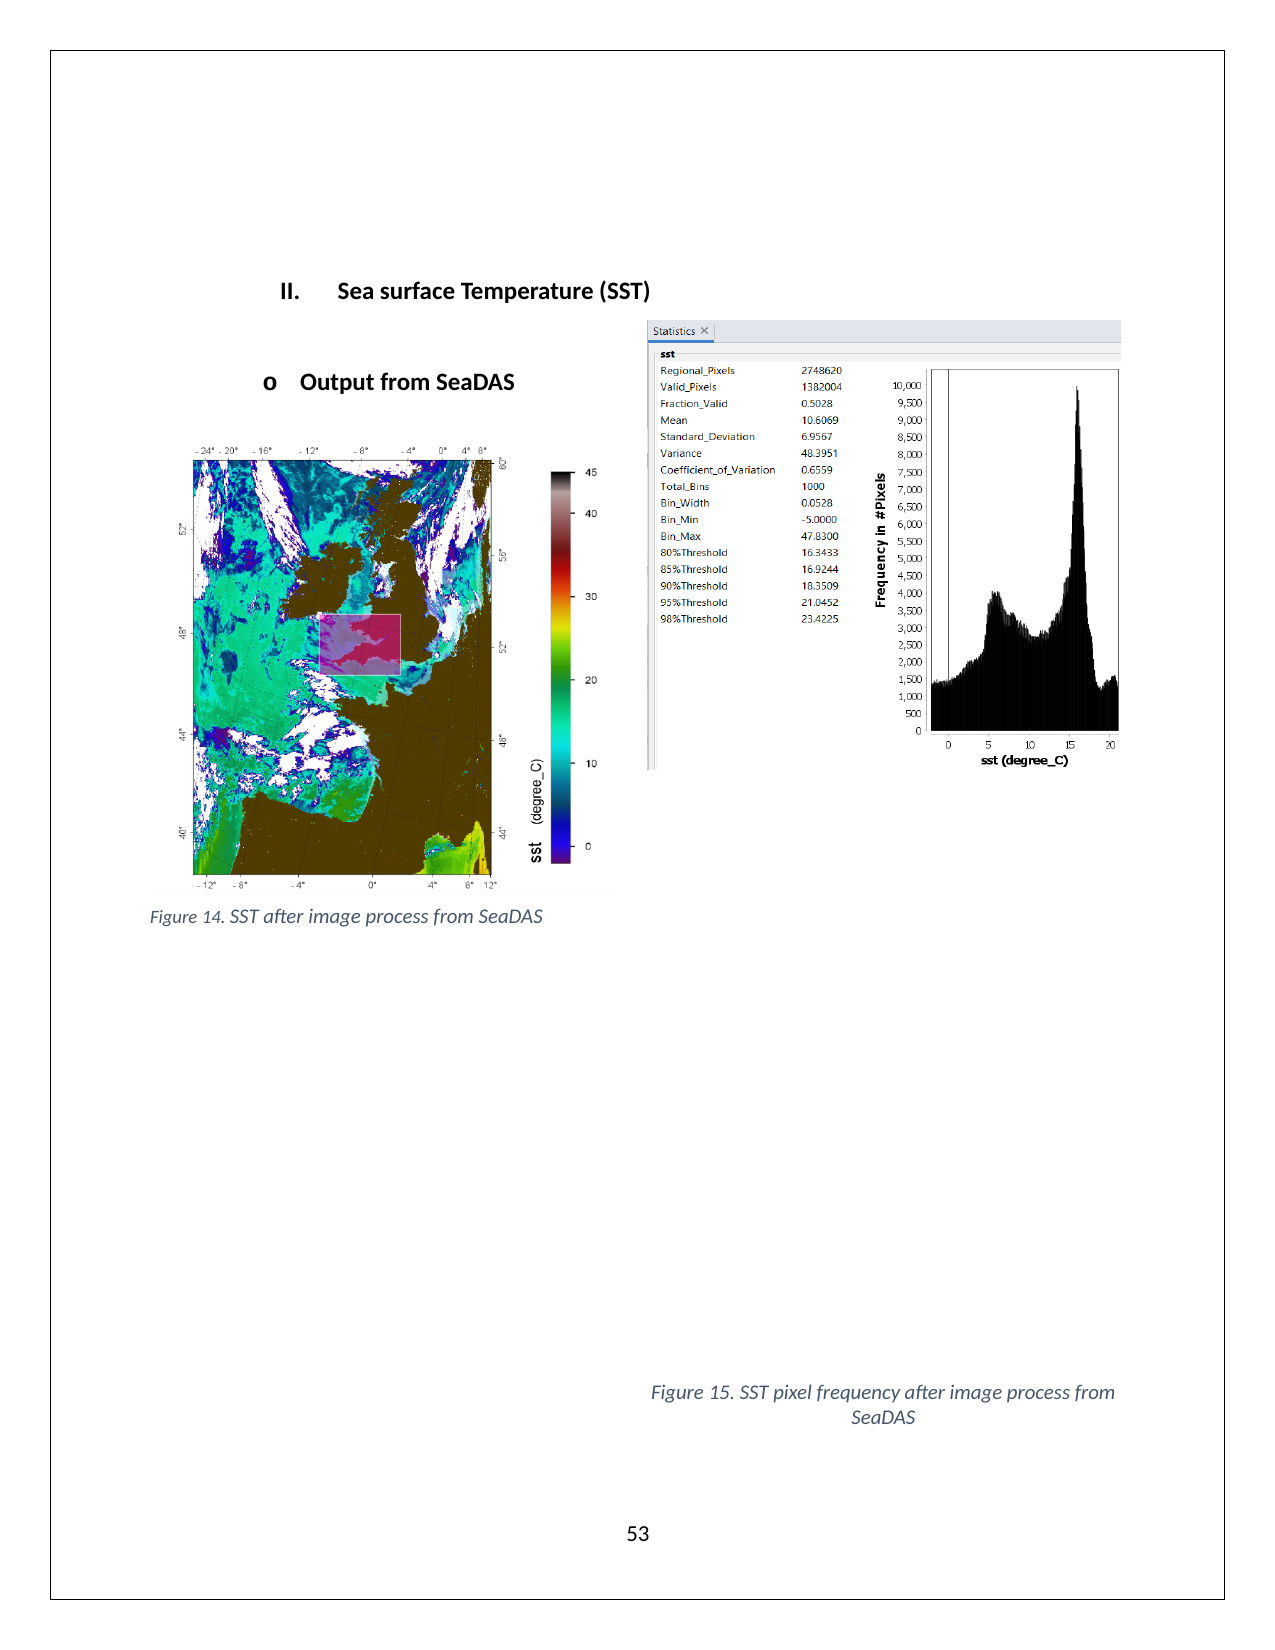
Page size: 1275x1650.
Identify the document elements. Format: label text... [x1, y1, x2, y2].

picture [149, 443, 620, 894]
list Output from SeaDAS [262, 366, 647, 398]
picture [647, 320, 1122, 770]
list Sea surface Temperature (SST) [300, 275, 1125, 305]
